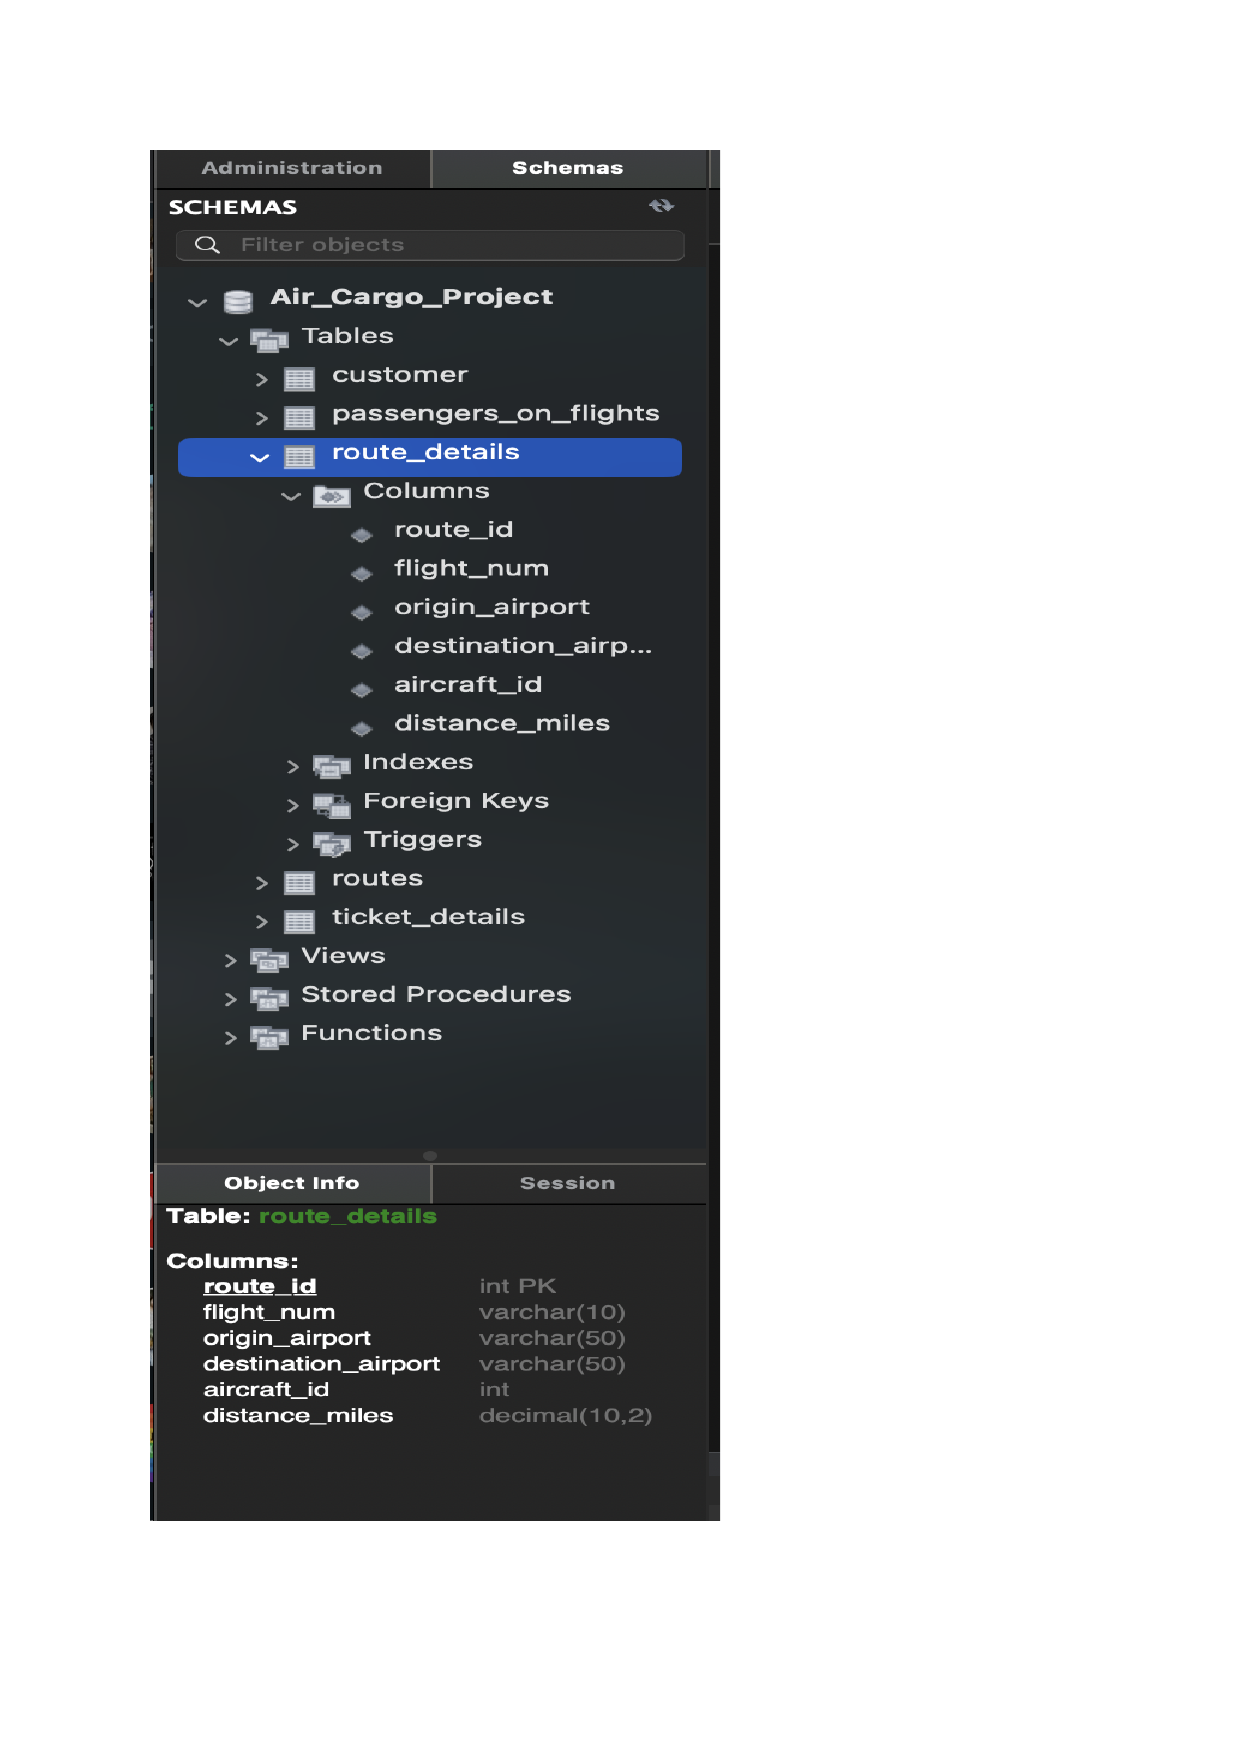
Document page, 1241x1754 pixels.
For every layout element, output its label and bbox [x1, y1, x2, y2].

picture [150, 150, 721, 1521]
